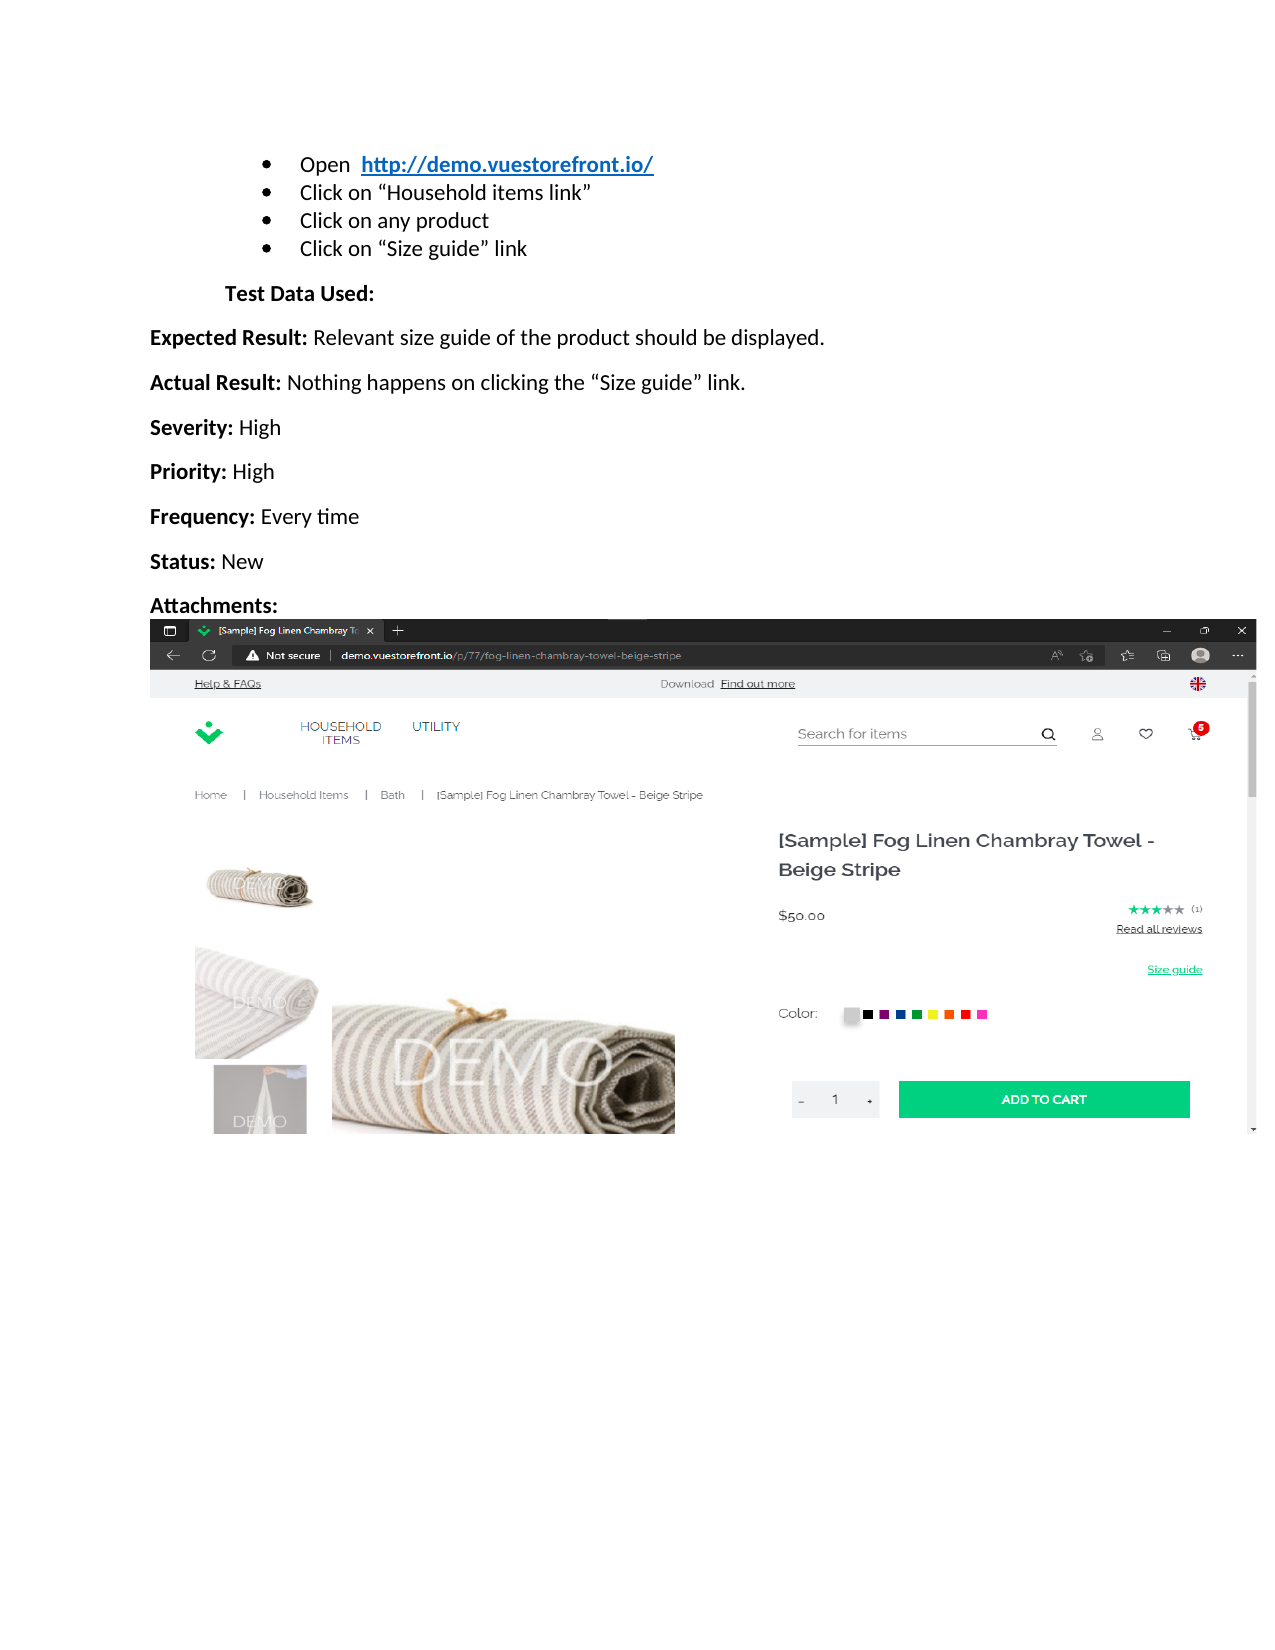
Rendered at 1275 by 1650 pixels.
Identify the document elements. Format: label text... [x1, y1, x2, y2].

list Click on “Household items link” [262, 178, 1125, 206]
list Click on “Size guide” link [262, 234, 1125, 262]
text Status: New [150, 547, 1125, 575]
text Actual Result: Nothing happens on clicking the “Size guide” link. [150, 368, 1125, 396]
list Click on any product [262, 206, 1125, 234]
list Open http://demo.vuestorefront.io/ [262, 150, 1125, 178]
text Expected Result: Relevant size guide of the product should be displayed. [150, 323, 1125, 351]
text Priority: High [150, 457, 1125, 486]
text Severity: High [150, 413, 1125, 441]
text Test Data Used: [150, 279, 1125, 307]
picture [150, 619, 1257, 1134]
text Attachments: [150, 592, 1125, 619]
text Frequency: Every time [150, 502, 1125, 530]
